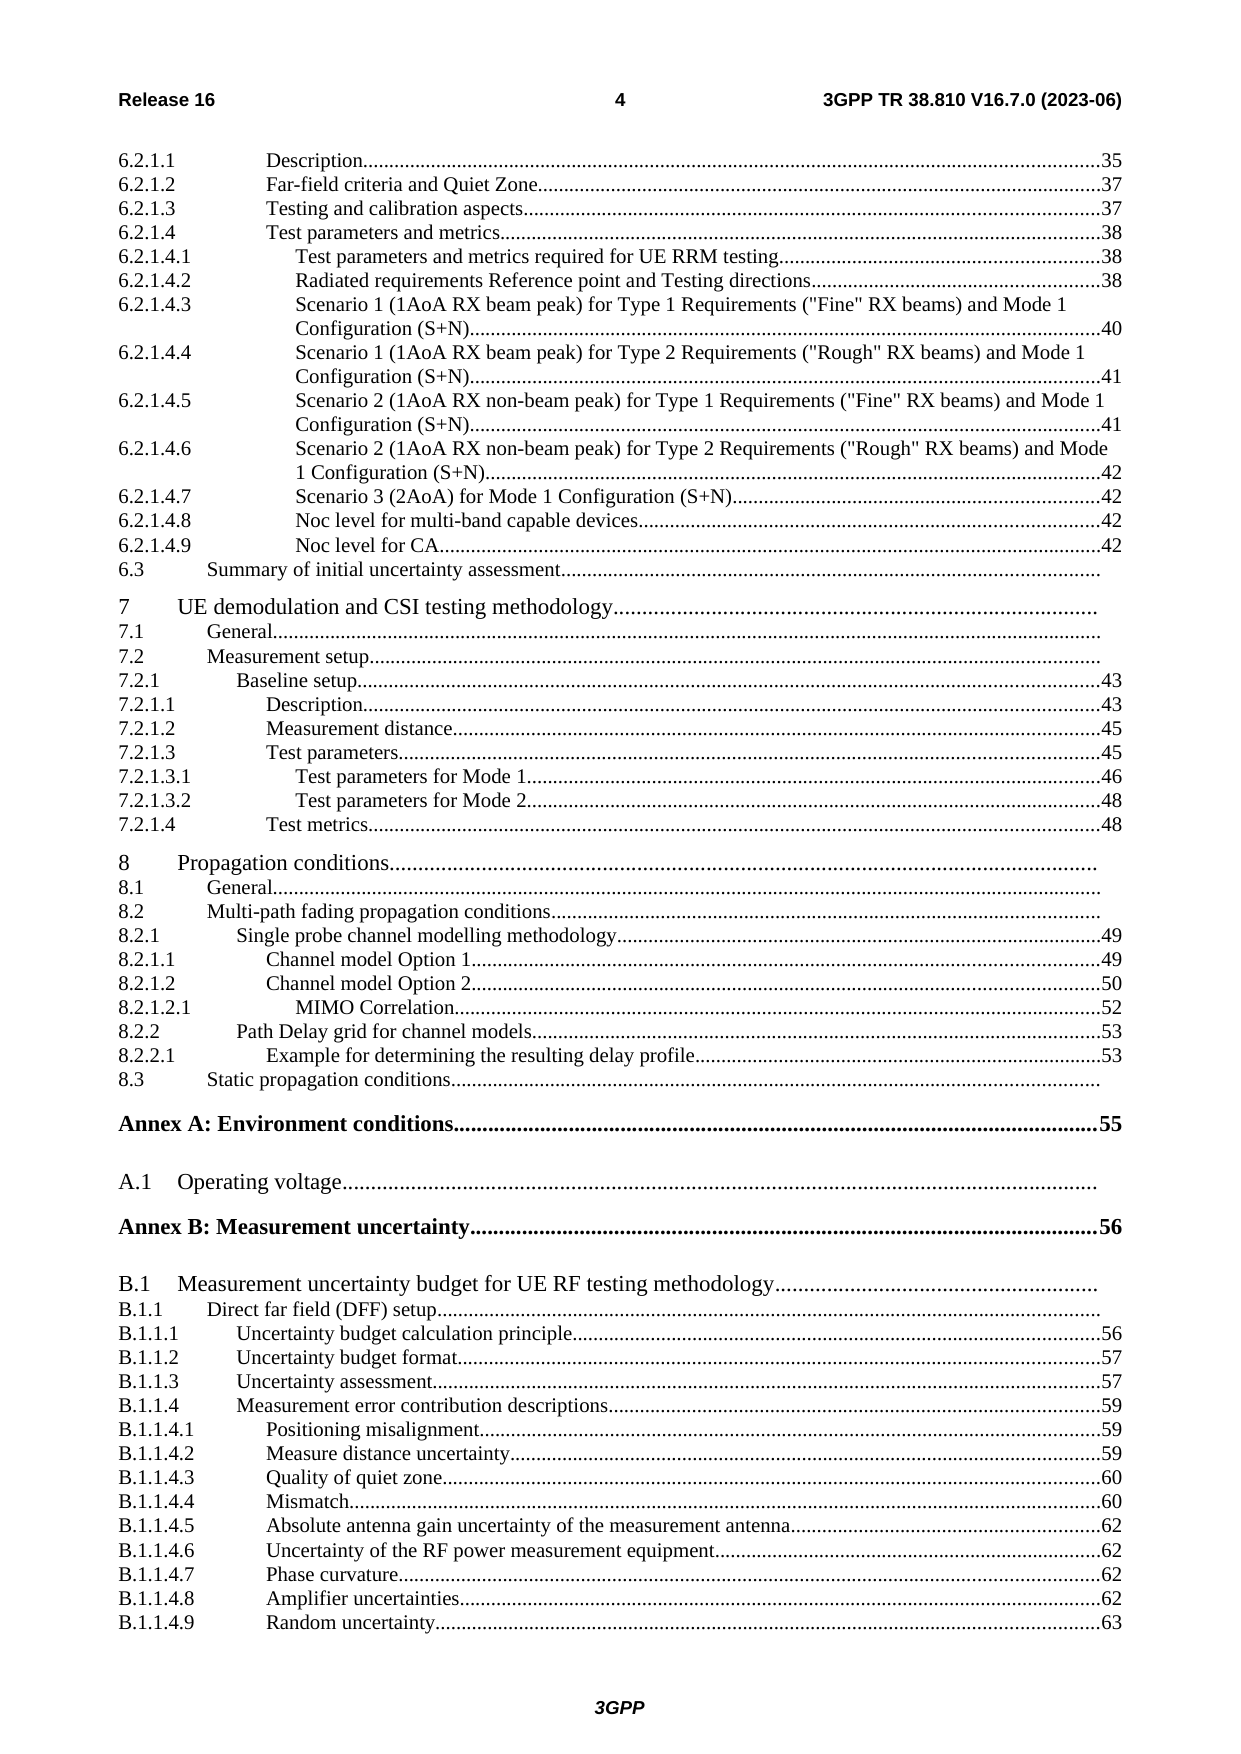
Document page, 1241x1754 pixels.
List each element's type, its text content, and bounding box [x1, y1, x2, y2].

text 7.1 General 43 [118, 619, 1078, 643]
text 6.2.1.4.3 Scenario 1 (1AoA RX beam peak) for Type 1 Requirements ("Fine" RX beams) and Mode 1 Configuration (S+N) 40 [118, 292, 1122, 340]
text 8.2.1.2 Channel model Option 2 50 [118, 971, 1122, 995]
text B.1.1.4.6 Uncertainty of the RF power measurement equipment 62 [118, 1537, 1122, 1562]
text A.1 Operating voltage 55 [118, 1168, 1078, 1194]
text 6.2.1.4.5 Scenario 2 (1AoA RX non-beam peak) for Type 1 Requirements ("Fine" RX beams) and Mode 1 Configuration (S+N) 41 [118, 388, 1122, 436]
text 7 UE demodulation and CSI testing methodology 43 [118, 593, 1078, 619]
text 7.2.1.1 Description 43 [118, 692, 1122, 716]
text 6.2.1.4 Test parameters and metrics 38 [118, 220, 1122, 244]
text 6.2.1.4.6 Scenario 2 (1AoA RX non-beam peak) for Type 2 Requirements ("Rough" RX beams) and Mode 1 Configuration (S+N) 42 [118, 436, 1122, 484]
text 7.2.1.3 Test parameters 45 [118, 740, 1122, 764]
text B.1.1.4.8 Amplifier uncertainties 62 [118, 1586, 1122, 1610]
text 7.2 Measurement setup 43 [118, 643, 1078, 668]
text B.1.1.4 Measurement error contribution descriptions 59 [118, 1393, 1122, 1417]
text 6.3 Summary of initial uncertainty assessment 43 [118, 557, 1078, 581]
text B.1.1.4.1 Positioning misalignment 59 [118, 1417, 1122, 1441]
text B.1.1 Direct far field (DFF) setup 56 [118, 1297, 1078, 1321]
text 6.2.1.4.9 Noc level for CA 42 [118, 532, 1122, 557]
text 8.2.2.1 Example for determining the resulting delay profile 53 [118, 1043, 1122, 1067]
text B.1.1.4.7 Phase curvature 62 [118, 1562, 1122, 1586]
text 6.2.1.4.8 Noc level for multi-band capable devices 42 [118, 508, 1122, 532]
text 8.3 Static propagation conditions 54 [118, 1067, 1078, 1091]
text 6.2.1.2 Far-field criteria and Quiet Zone 37 [118, 172, 1122, 196]
text B.1.1.4.9 Random uncertainty 63 [118, 1610, 1122, 1634]
text 7.2.1.3.1 Test parameters for Mode 1 46 [118, 764, 1122, 788]
text 6.2.1.4.2 Radiated requirements Reference point and Testing directions 38 [118, 268, 1122, 292]
text B.1.1.4.5 Absolute antenna gain uncertainty of the measurement antenna 62 [118, 1513, 1122, 1537]
text 6.2.1.4.7 Scenario 3 (2AoA) for Mode 1 Configuration (S+N) 42 [118, 484, 1122, 508]
text B.1.1.3 Uncertainty assessment 57 [118, 1369, 1122, 1393]
text 8.2.1 Single probe channel modelling methodology 49 [118, 923, 1122, 947]
text 6.2.1.3 Testing and calibration aspects 37 [118, 196, 1122, 220]
text 6.2.1.1 Description 35 [118, 147, 1122, 172]
text Annex B: Measurement uncertainty 56 [118, 1213, 1122, 1239]
text 7.2.1 Baseline setup 43 [118, 668, 1122, 692]
text 8.1 General 49 [118, 875, 1078, 899]
text B.1.1.2 Uncertainty budget format 57 [118, 1345, 1122, 1369]
text 7.2.1.2 Measurement distance 45 [118, 716, 1122, 740]
text 6.2.1.4.4 Scenario 1 (1AoA RX beam peak) for Type 2 Requirements ("Rough" RX beams) and Mode 1 Configuration (S+N) 41 [118, 340, 1122, 388]
text 8.2 Multi-path fading propagation conditions 49 [118, 899, 1078, 923]
text B.1.1.4.3 Quality of quiet zone 60 [118, 1465, 1122, 1489]
text B.1.1.4.4 Mismatch 60 [118, 1489, 1122, 1513]
text 8.2.2 Path Delay grid for channel models 53 [118, 1019, 1122, 1043]
text Annex A: Environment conditions 55 [118, 1110, 1122, 1137]
text B.1.1.4.2 Measure distance uncertainty 59 [118, 1441, 1122, 1465]
text 8.2.1.2.1 MIMO Correlation 52 [118, 995, 1122, 1019]
text 8 Propagation conditions 49 [118, 848, 1078, 875]
text 7.2.1.4 Test metrics 48 [118, 812, 1122, 836]
text B.1 Measurement uncertainty budget for UE RF testing methodology 56 [118, 1271, 1078, 1297]
text B.1.1.1 Uncertainty budget calculation principle 56 [118, 1321, 1122, 1345]
text 7.2.1.3.2 Test parameters for Mode 2 48 [118, 788, 1122, 812]
text 6.2.1.4.1 Test parameters and metrics required for UE RRM testing 38 [118, 244, 1122, 268]
text 8.2.1.1 Channel model Option 1 49 [118, 947, 1122, 971]
